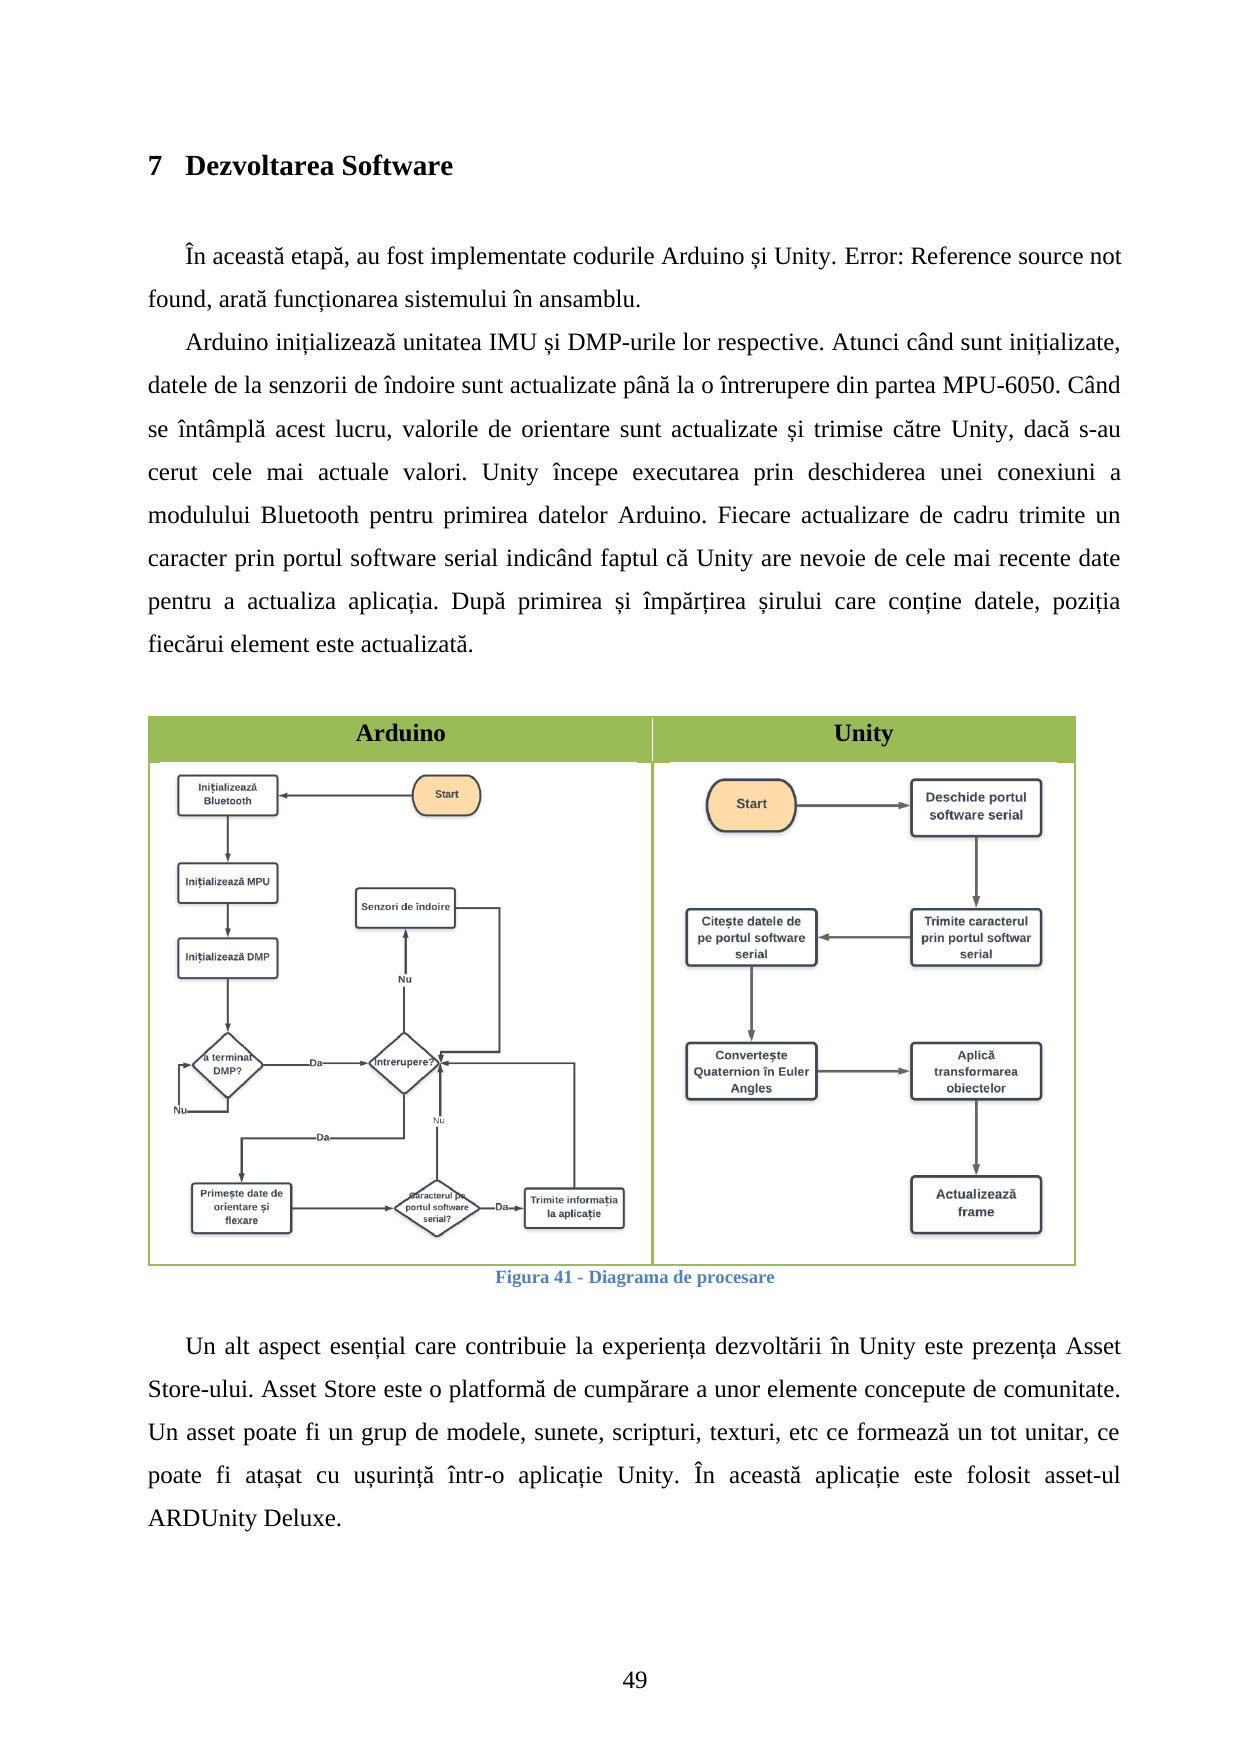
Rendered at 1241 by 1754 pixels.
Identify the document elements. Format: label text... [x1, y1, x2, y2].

table_header Unity [653, 718, 1074, 761]
subtitle Dezvoltarea Software [148, 148, 1122, 181]
text Figura 41 - Diagrama de procesare [148, 1266, 1122, 1288]
text Arduino inițializează unitatea IMU și DMP-urile lor respective. Atunci când sunt inițializate, datele de la senzorii de îndoire sunt actualizate până la o întrerupere din partea MPU-6050. Când se întâmplă acest lucru, valorile de orientare sunt actualizate și trimise către Unity, dacă s-au cerut cele mai actuale valori. Unity începe executarea prin deschiderea unei conexiuni a modulului Bluetooth pentru primirea datelor Arduino. Fiecare actualizare de cadru trimite un caracter prin portul software serial indicând faptul că Unity are nevoie de cele mai recente date pentru a actualiza aplicația. După primirea și împărțirea șirului care conține datele, poziția fiecărui element este actualizată. [148, 327, 1122, 658]
text Un alt aspect esențial care contribuie la experiența dezvoltării în Unity este prezența Asset Store-ului. Asset Store este o platformă de cumpărare a unor elemente concepute de comunitate. Un asset poate fi un grup de modele, sunete, scripturi, texturi, etc ce formează un tot unitar, ce poate fi atașat cu ușurință într-o aplicație Unity. În această aplicație este folosit asset-ul ARDUnity Deluxe. [148, 1331, 1122, 1532]
table_header Arduino [150, 718, 652, 761]
picture [160, 762, 637, 1250]
table_cell [654, 763, 1074, 1264]
picture [669, 762, 1058, 1250]
table_cell [150, 763, 651, 1264]
